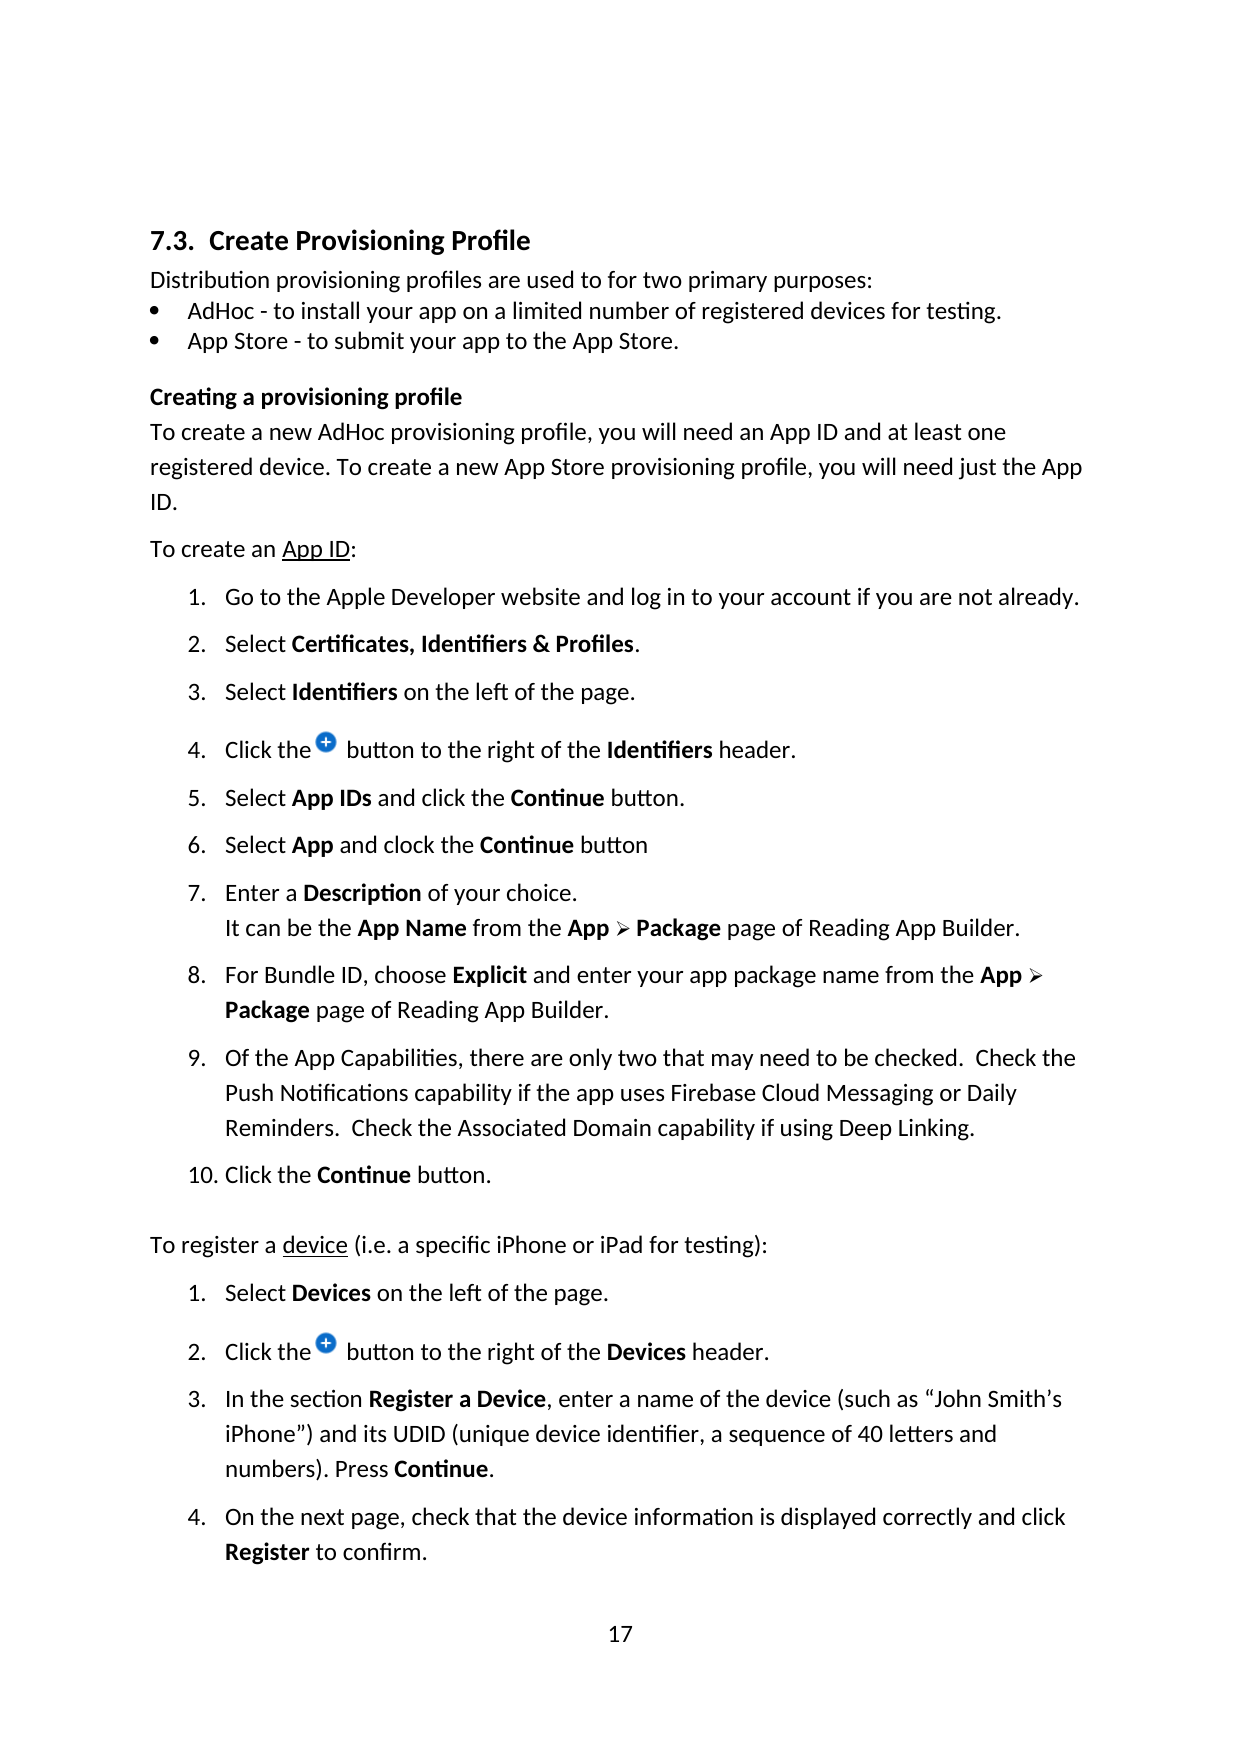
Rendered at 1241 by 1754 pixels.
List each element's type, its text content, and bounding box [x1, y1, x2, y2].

list Go to the Apple Developer website and log in to your account if you are not already. [187, 581, 1090, 611]
list Click the button to the right of the Identifiers header. [187, 723, 1090, 765]
text To register a device (i.e. a specific iPhone or iPad for testing): [150, 1229, 1090, 1260]
list Of the App Capabilities, there are only two that may need to be checked. Check the Push Notifications capability if the app uses Firebase Cloud Messaging or Daily Reminders. Check the Associated Domain capability if using Deep Linking. [187, 1042, 1090, 1143]
list App Store - to submit your app to the App Store. [150, 325, 1090, 356]
list In the section Register a Device, enter a name of the device (such as “John Smith’s iPhone”) and its UDID (unique device identifier, a sequence of 40 letters and numbers). Press Continue. [187, 1383, 1090, 1484]
text Distribution provisioning profiles are used to for two primary purposes: [150, 264, 1090, 295]
picture [311, 1324, 341, 1360]
list Select Devices on the left of the page. [187, 1277, 1090, 1308]
text To create an App ID: [150, 533, 1090, 564]
list On the next page, check that the device information is displayed correctly and click Register to confirm. [187, 1501, 1090, 1566]
list Select App and clock the Continue button [187, 829, 1090, 860]
list Select App IDs and click the Continue button. [187, 782, 1090, 813]
subtitle Create Provisioning Profile [150, 222, 1090, 258]
picture [311, 723, 341, 759]
list Enter a Description of your choice. It can be the App Name from the App Package page of Reading App Builder. [187, 877, 1090, 943]
list For Bundle ID, choose Explicit and enter your app package name from the App Package page of Reading App Builder. [187, 959, 1090, 1025]
list Click the Continue button. [187, 1159, 1090, 1190]
list Click the button to the right of the Devices header. [187, 1324, 1090, 1366]
text To create a new AdHoc provisioning profile, you will need an App ID and at least one registered device. To create a new App Store provisioning profile, you will need just the App ID. [150, 416, 1090, 516]
text Creating a provisioning profile [150, 381, 1090, 411]
list Select Identifiers on the left of the page. [187, 676, 1090, 706]
list Select Certificates, Identifiers & Profiles. [187, 628, 1090, 659]
list AdHoc - to install your app on a limited number of registered devices for testing. [150, 295, 1090, 325]
